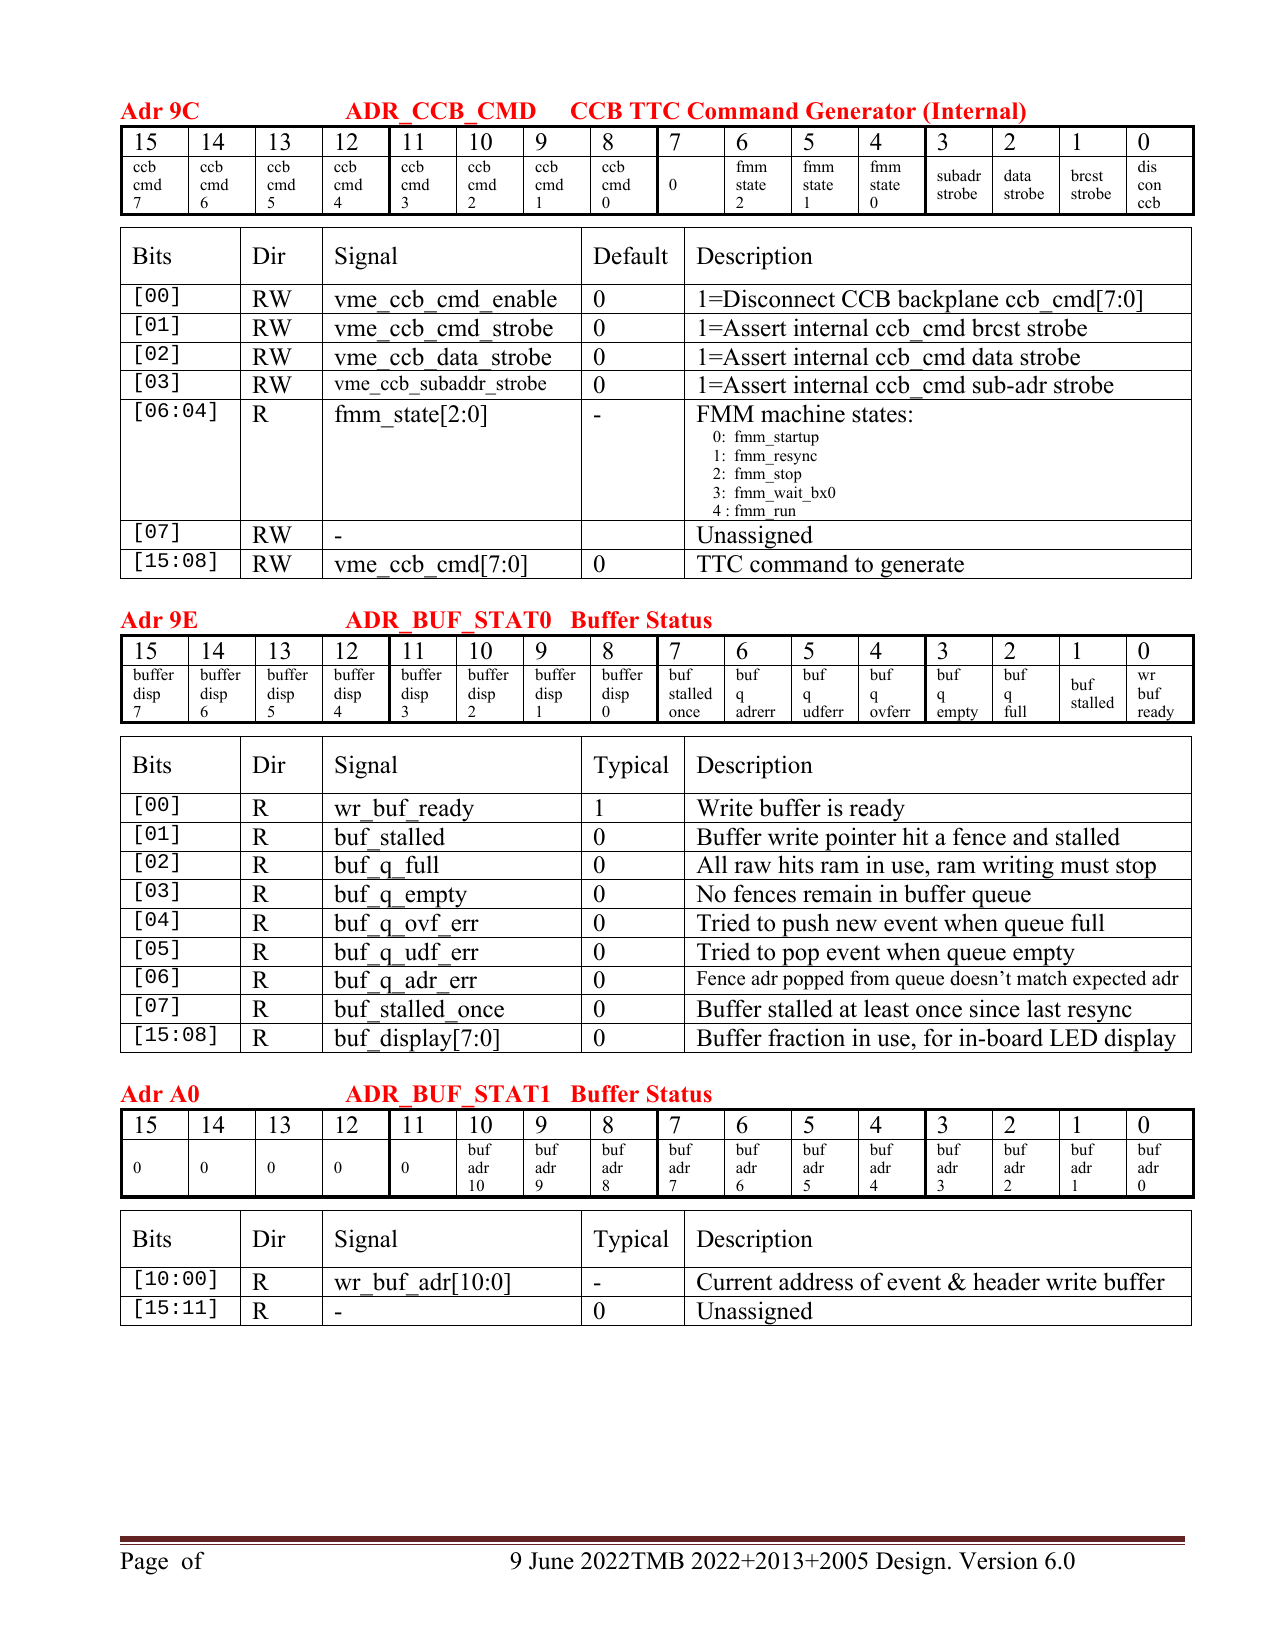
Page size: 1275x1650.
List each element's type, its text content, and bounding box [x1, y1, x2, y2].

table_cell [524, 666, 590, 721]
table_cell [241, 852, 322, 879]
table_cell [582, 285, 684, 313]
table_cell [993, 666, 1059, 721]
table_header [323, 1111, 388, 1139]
subtitle Adr 9E ADR_BUF_STAT0 Buffer Status [120, 606, 1185, 634]
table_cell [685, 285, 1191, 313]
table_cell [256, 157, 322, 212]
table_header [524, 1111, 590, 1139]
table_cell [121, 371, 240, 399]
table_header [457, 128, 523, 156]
subtitle Adr A0 ADR_BUF_STAT1 Buffer Status [120, 1081, 1185, 1108]
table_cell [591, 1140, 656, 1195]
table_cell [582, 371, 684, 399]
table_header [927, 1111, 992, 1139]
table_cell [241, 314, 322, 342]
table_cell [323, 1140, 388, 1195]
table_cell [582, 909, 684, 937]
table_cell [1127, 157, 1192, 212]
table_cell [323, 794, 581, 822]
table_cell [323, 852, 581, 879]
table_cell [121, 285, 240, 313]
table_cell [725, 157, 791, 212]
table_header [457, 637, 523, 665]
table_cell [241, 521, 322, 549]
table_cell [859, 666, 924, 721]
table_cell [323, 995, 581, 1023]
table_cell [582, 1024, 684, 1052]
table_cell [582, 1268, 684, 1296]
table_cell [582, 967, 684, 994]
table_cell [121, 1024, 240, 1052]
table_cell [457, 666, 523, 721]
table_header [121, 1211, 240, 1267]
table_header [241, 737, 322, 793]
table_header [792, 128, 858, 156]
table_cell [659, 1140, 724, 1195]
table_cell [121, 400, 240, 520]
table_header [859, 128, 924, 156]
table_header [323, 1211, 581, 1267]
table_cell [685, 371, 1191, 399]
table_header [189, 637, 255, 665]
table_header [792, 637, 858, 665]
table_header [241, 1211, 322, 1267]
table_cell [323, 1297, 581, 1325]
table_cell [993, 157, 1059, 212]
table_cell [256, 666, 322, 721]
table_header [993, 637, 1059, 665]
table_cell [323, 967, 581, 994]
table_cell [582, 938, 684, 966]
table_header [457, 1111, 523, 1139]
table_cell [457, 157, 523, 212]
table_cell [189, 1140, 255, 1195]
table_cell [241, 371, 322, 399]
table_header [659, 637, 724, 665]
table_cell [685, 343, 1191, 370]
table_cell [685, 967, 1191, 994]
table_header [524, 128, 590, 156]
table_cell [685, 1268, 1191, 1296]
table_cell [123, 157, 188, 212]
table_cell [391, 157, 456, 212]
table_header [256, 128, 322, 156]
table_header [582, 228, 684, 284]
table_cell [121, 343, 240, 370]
subtitle Adr 9C ADR_CCB_CMD CCB TTC Command Generator (Internal) [120, 97, 1185, 125]
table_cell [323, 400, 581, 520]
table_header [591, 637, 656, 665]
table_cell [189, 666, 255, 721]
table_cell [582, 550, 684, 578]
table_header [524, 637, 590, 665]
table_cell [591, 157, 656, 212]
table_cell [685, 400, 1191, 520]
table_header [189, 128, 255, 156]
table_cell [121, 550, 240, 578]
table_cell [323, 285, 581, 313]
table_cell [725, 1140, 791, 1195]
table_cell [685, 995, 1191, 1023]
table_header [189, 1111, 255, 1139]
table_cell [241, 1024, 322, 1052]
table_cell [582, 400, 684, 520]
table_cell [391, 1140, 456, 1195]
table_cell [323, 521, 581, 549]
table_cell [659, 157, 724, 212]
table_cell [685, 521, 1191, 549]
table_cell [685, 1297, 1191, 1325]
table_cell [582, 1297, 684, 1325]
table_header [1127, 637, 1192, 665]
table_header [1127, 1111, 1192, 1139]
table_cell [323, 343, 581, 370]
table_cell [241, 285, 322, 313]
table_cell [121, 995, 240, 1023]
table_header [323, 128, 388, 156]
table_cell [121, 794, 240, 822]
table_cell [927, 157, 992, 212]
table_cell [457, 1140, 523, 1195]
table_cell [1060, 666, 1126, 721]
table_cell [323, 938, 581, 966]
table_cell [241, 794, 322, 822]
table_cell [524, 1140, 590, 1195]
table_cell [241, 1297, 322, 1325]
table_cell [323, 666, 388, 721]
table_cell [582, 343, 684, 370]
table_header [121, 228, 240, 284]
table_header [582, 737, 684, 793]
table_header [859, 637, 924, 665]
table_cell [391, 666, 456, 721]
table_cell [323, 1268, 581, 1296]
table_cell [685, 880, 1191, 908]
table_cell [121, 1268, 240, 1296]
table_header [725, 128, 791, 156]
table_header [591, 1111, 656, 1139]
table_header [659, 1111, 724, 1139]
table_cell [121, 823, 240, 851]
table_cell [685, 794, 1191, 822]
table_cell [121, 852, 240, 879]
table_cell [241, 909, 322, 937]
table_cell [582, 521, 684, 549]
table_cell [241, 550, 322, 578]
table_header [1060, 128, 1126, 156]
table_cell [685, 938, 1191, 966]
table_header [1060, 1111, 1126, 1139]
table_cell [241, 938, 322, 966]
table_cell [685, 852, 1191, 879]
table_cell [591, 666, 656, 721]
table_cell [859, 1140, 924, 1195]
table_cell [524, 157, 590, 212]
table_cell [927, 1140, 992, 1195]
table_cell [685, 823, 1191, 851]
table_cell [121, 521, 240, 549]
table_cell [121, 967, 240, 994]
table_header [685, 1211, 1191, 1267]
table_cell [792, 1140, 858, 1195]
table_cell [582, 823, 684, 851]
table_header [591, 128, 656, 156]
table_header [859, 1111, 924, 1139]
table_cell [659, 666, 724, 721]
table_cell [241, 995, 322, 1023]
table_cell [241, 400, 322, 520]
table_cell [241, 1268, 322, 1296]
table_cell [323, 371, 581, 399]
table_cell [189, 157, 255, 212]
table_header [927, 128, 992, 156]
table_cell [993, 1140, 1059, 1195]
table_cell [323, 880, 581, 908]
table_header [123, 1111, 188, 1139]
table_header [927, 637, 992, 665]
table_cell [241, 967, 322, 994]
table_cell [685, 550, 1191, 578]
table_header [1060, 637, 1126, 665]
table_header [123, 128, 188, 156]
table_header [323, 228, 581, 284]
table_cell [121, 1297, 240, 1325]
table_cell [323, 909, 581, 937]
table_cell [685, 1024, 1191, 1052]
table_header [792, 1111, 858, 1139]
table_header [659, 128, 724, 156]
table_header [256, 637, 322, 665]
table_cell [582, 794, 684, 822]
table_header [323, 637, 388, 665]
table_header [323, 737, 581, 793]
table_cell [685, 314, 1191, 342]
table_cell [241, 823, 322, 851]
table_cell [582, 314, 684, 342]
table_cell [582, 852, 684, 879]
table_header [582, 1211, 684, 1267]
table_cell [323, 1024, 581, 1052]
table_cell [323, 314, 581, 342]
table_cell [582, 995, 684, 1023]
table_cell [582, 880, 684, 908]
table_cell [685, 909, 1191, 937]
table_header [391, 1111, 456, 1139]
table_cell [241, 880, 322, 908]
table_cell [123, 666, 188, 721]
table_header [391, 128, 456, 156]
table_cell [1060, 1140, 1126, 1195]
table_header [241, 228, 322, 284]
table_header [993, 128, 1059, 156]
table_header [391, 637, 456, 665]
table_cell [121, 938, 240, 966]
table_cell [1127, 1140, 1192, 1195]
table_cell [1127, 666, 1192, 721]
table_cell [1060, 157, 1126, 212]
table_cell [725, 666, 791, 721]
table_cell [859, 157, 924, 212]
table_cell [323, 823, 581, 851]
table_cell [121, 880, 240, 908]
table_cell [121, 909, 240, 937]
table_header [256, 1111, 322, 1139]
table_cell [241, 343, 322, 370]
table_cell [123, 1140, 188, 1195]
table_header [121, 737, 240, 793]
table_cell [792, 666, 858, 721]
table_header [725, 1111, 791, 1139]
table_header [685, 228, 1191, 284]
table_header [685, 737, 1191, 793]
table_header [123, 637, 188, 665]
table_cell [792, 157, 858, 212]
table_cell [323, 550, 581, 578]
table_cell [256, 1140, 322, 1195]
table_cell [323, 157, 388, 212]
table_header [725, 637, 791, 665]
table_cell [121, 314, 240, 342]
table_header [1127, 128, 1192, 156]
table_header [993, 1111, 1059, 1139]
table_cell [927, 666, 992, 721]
